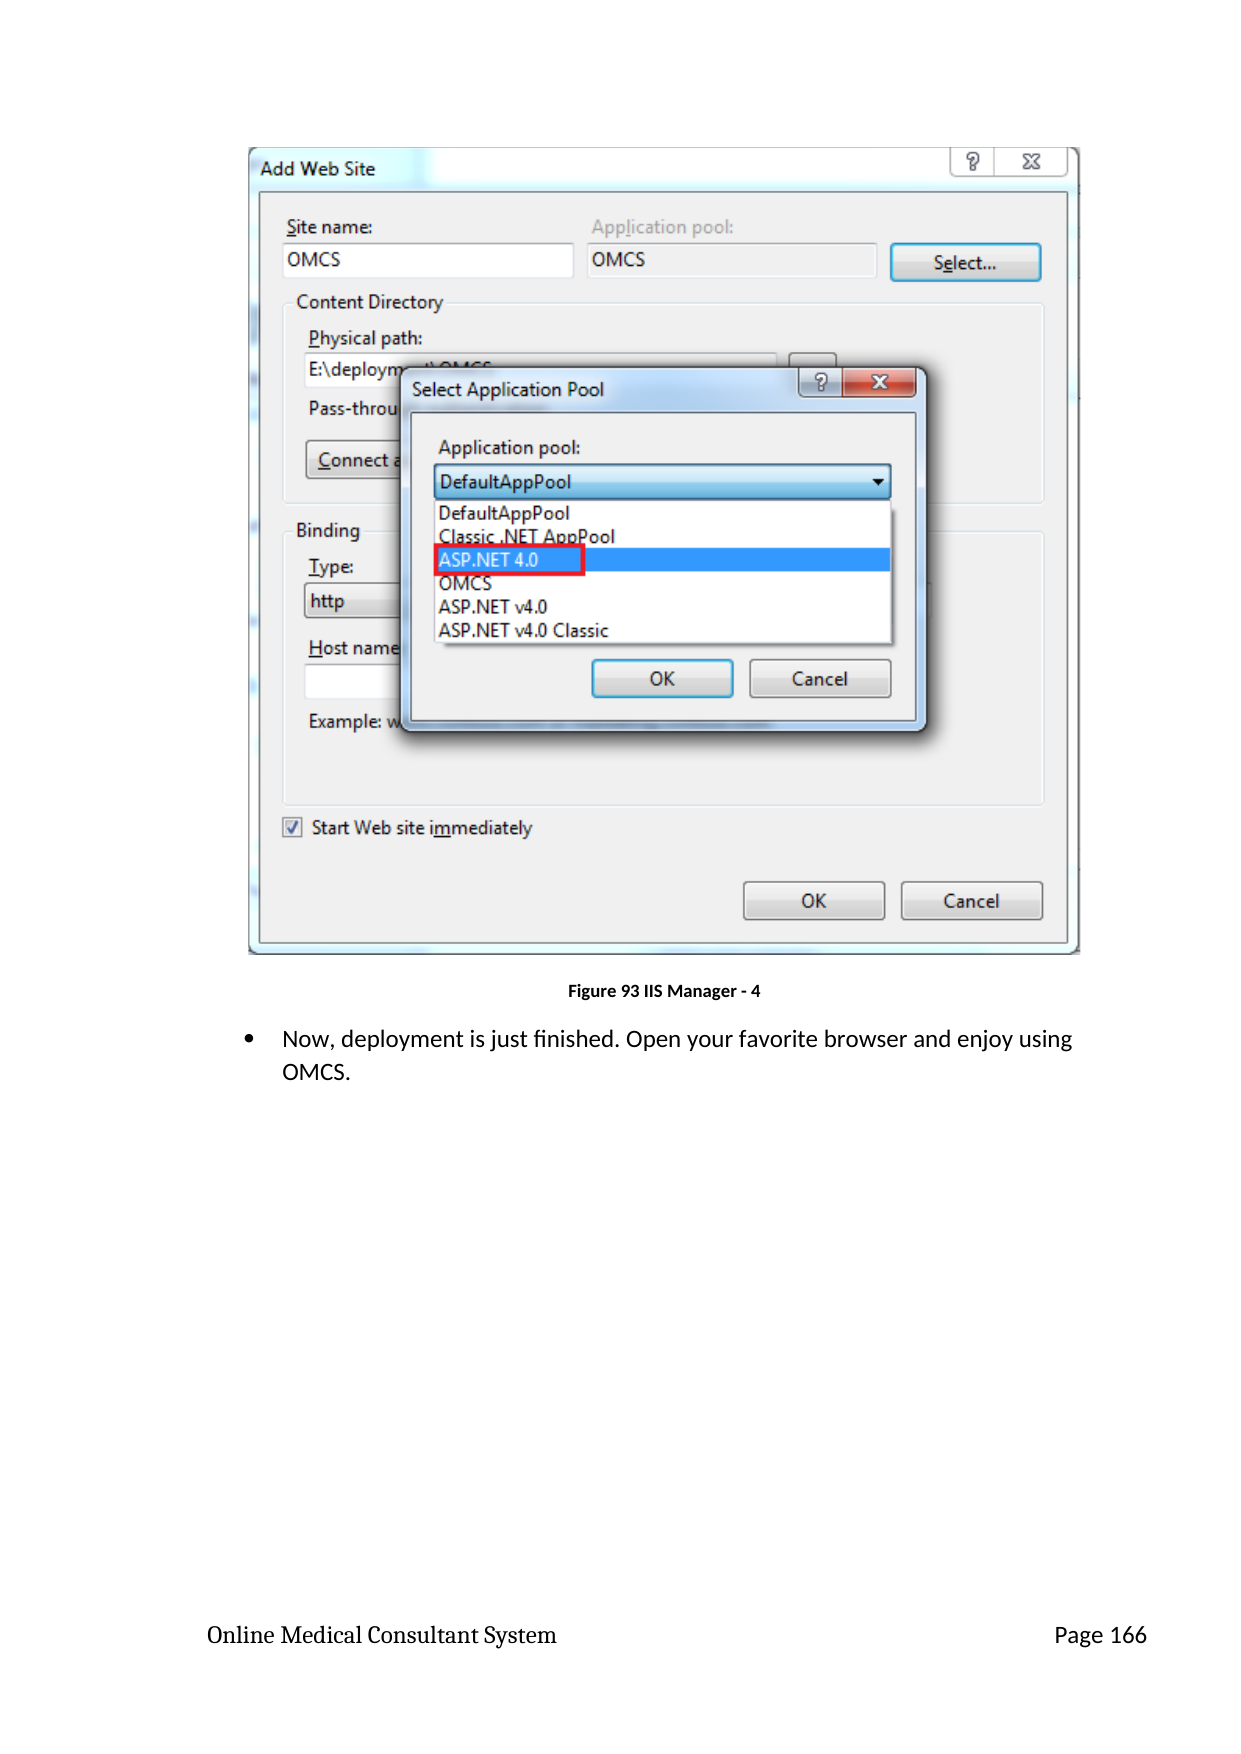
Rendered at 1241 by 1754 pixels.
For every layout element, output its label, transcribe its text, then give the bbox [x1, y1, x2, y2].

text Figure 93 IIS Manager - 4 [207, 980, 1122, 1003]
list Now, deployment is just finished. Open your favorite browser and enjoy using OMCS. [244, 1023, 1122, 1087]
picture [248, 147, 1081, 955]
